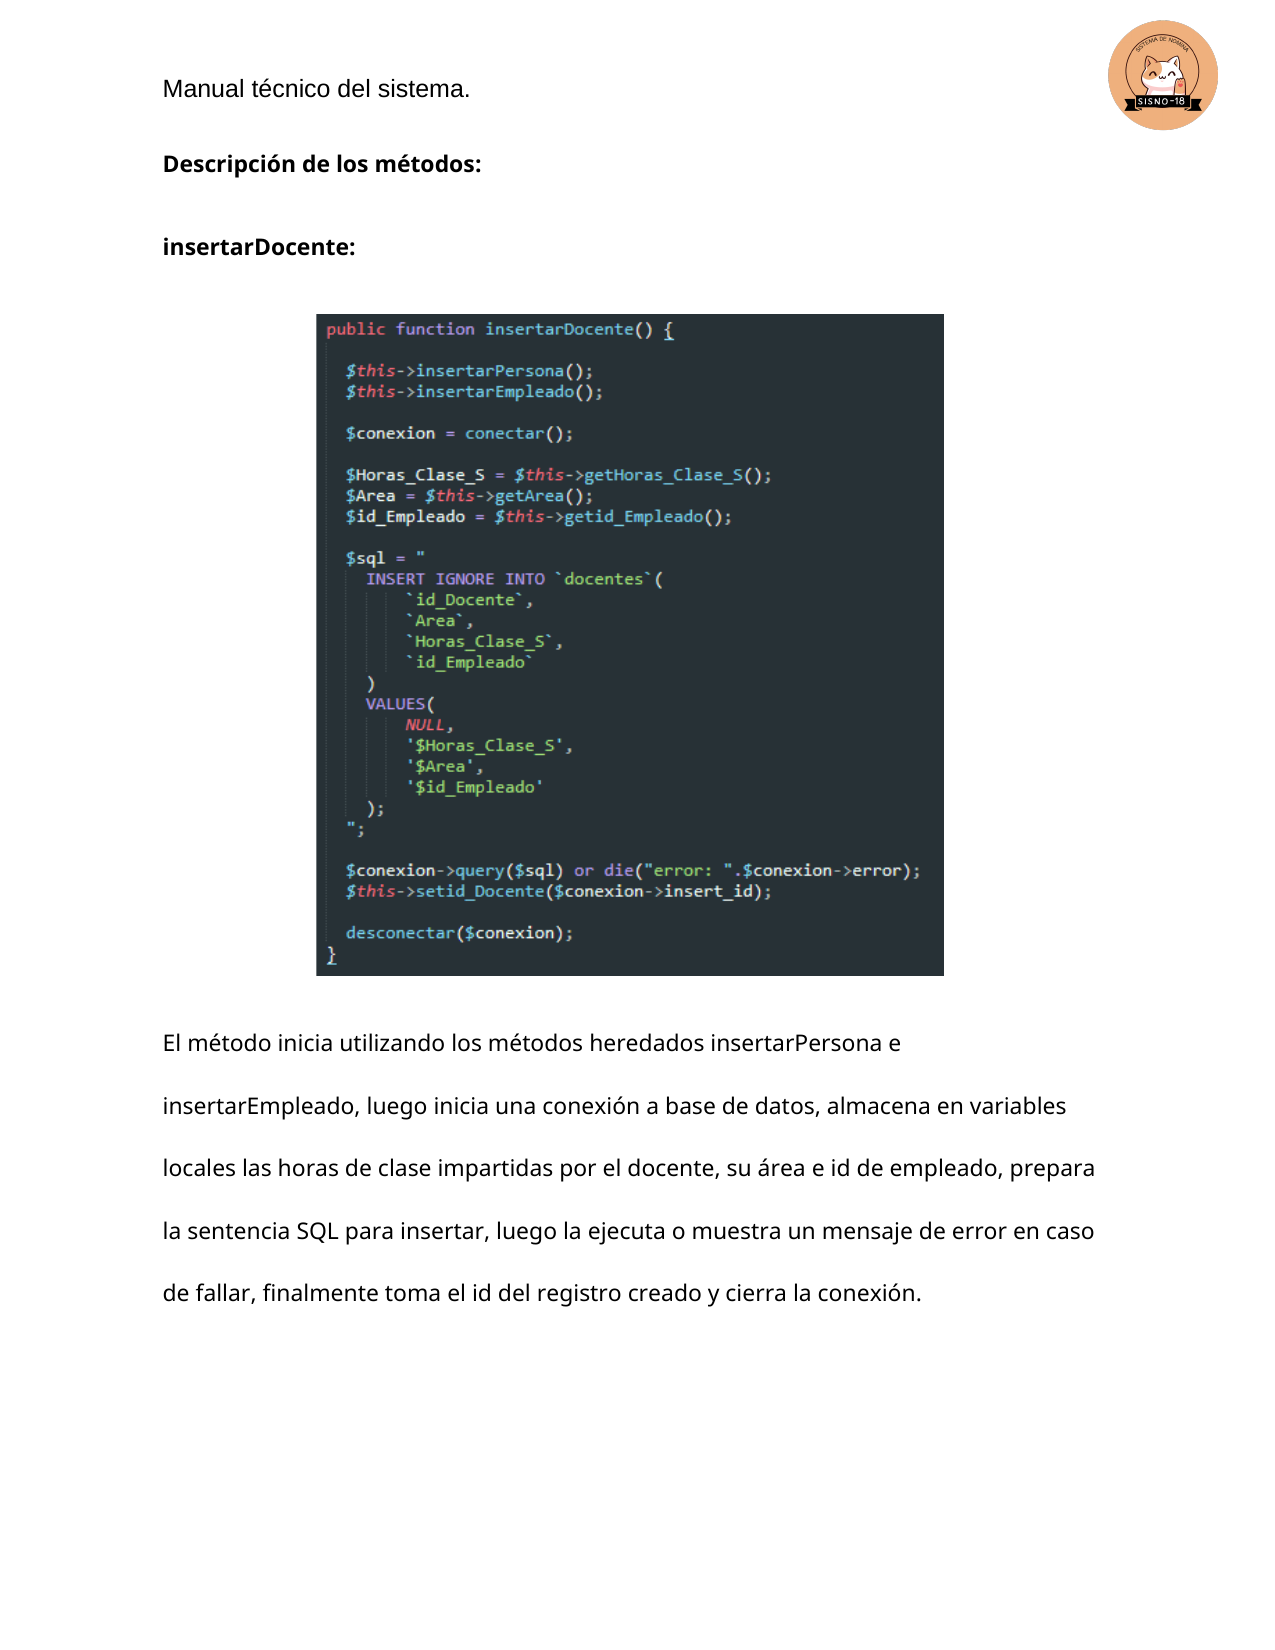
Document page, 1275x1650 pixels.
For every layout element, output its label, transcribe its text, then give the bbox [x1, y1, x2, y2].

text Descripción de los métodos: [162, 148, 1098, 179]
picture [1101, 12, 1225, 136]
picture [316, 314, 944, 976]
text insertarDocente: [162, 231, 1098, 262]
text El método inicia utilizando los métodos heredados insertarPersona e insertarEmpleado, luego inicia una conexión a base de datos, almacena en variables locales las horas de clase impartidas por el docente, su área e id de empleado, prepara la sentencia SQL para insertar, luego la ejecuta o muestra un mensaje de error en caso de fallar, finalmente toma el id del registro creado y cierra la conexión. [162, 1027, 1098, 1308]
